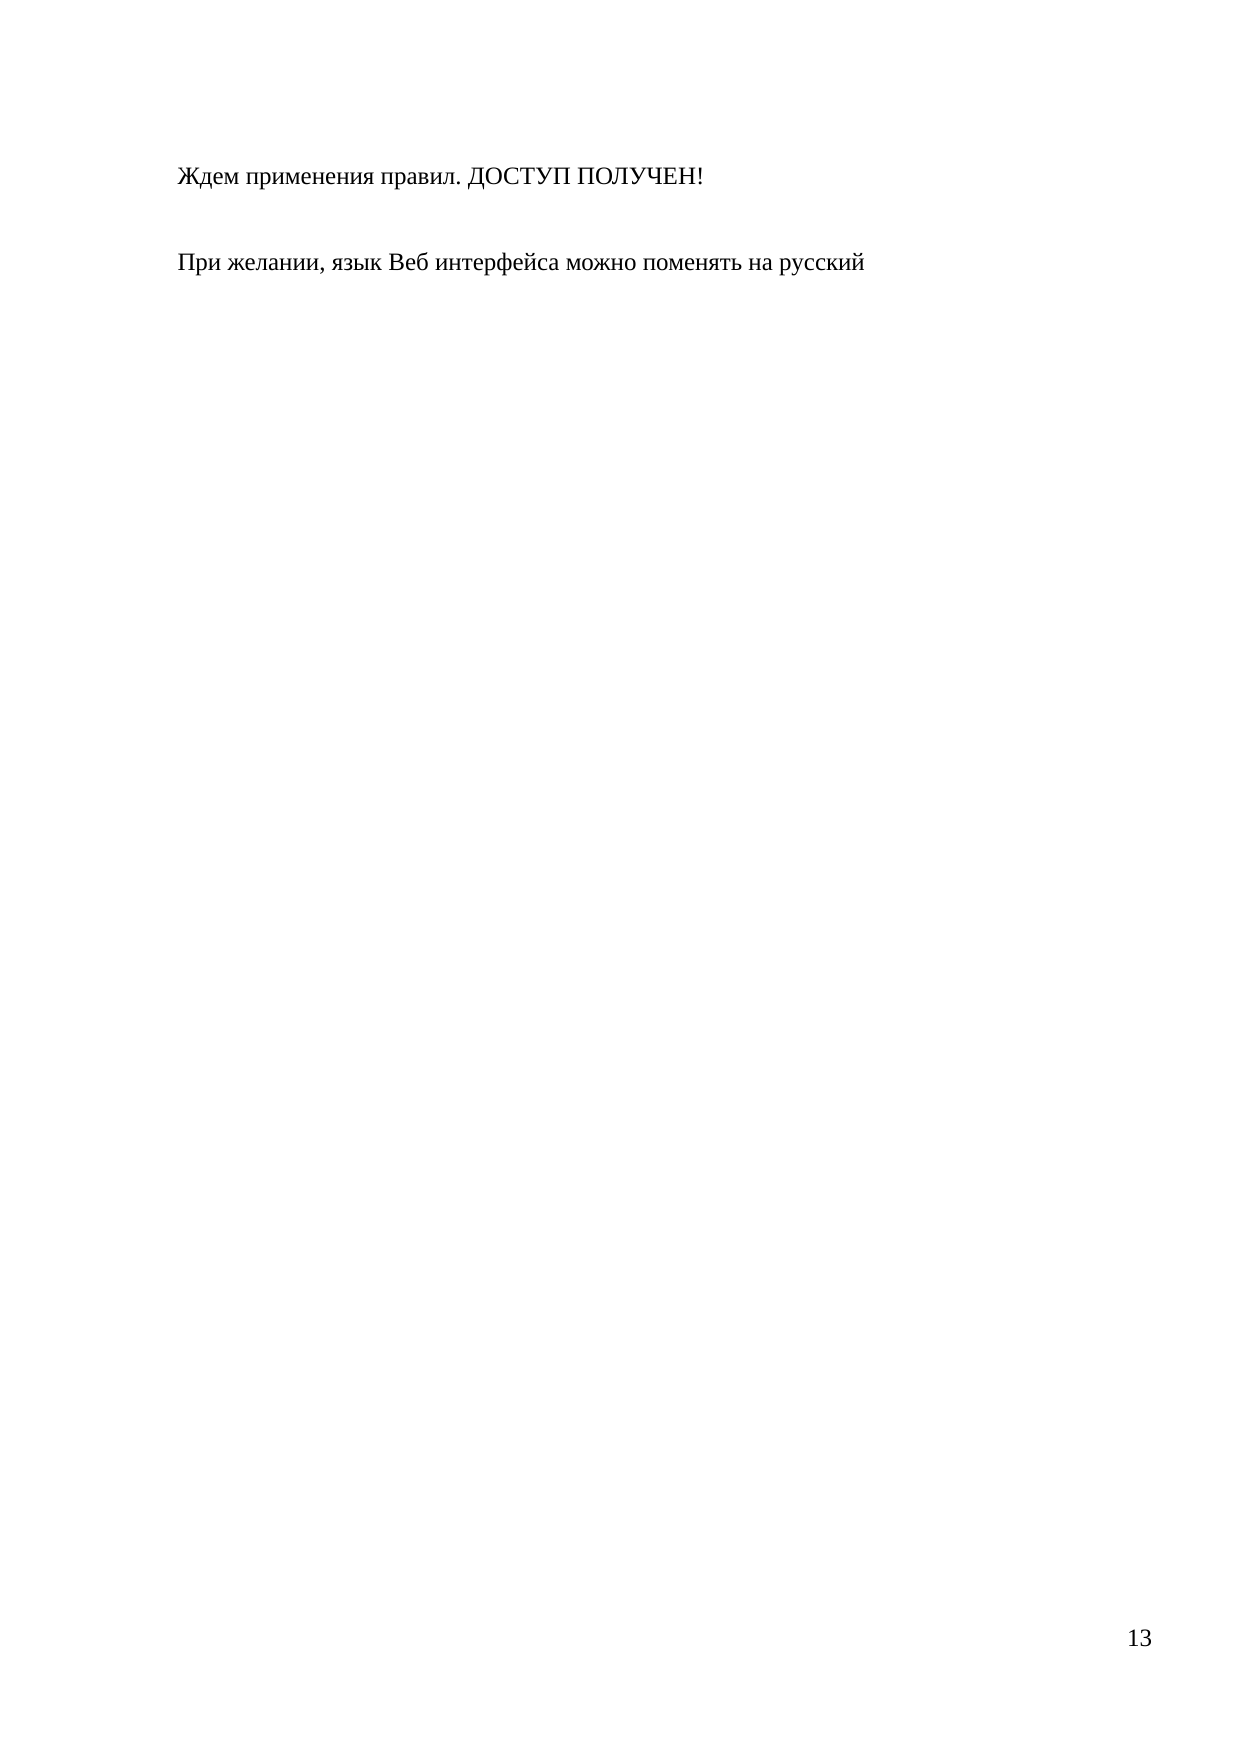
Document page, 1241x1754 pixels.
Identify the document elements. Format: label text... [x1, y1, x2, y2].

text При желании, язык Веб интерфейса можно поменять на русский [177, 247, 1152, 276]
text Ждем применения правил. ДОСТУП ПОЛУЧЕН! [177, 161, 1152, 190]
